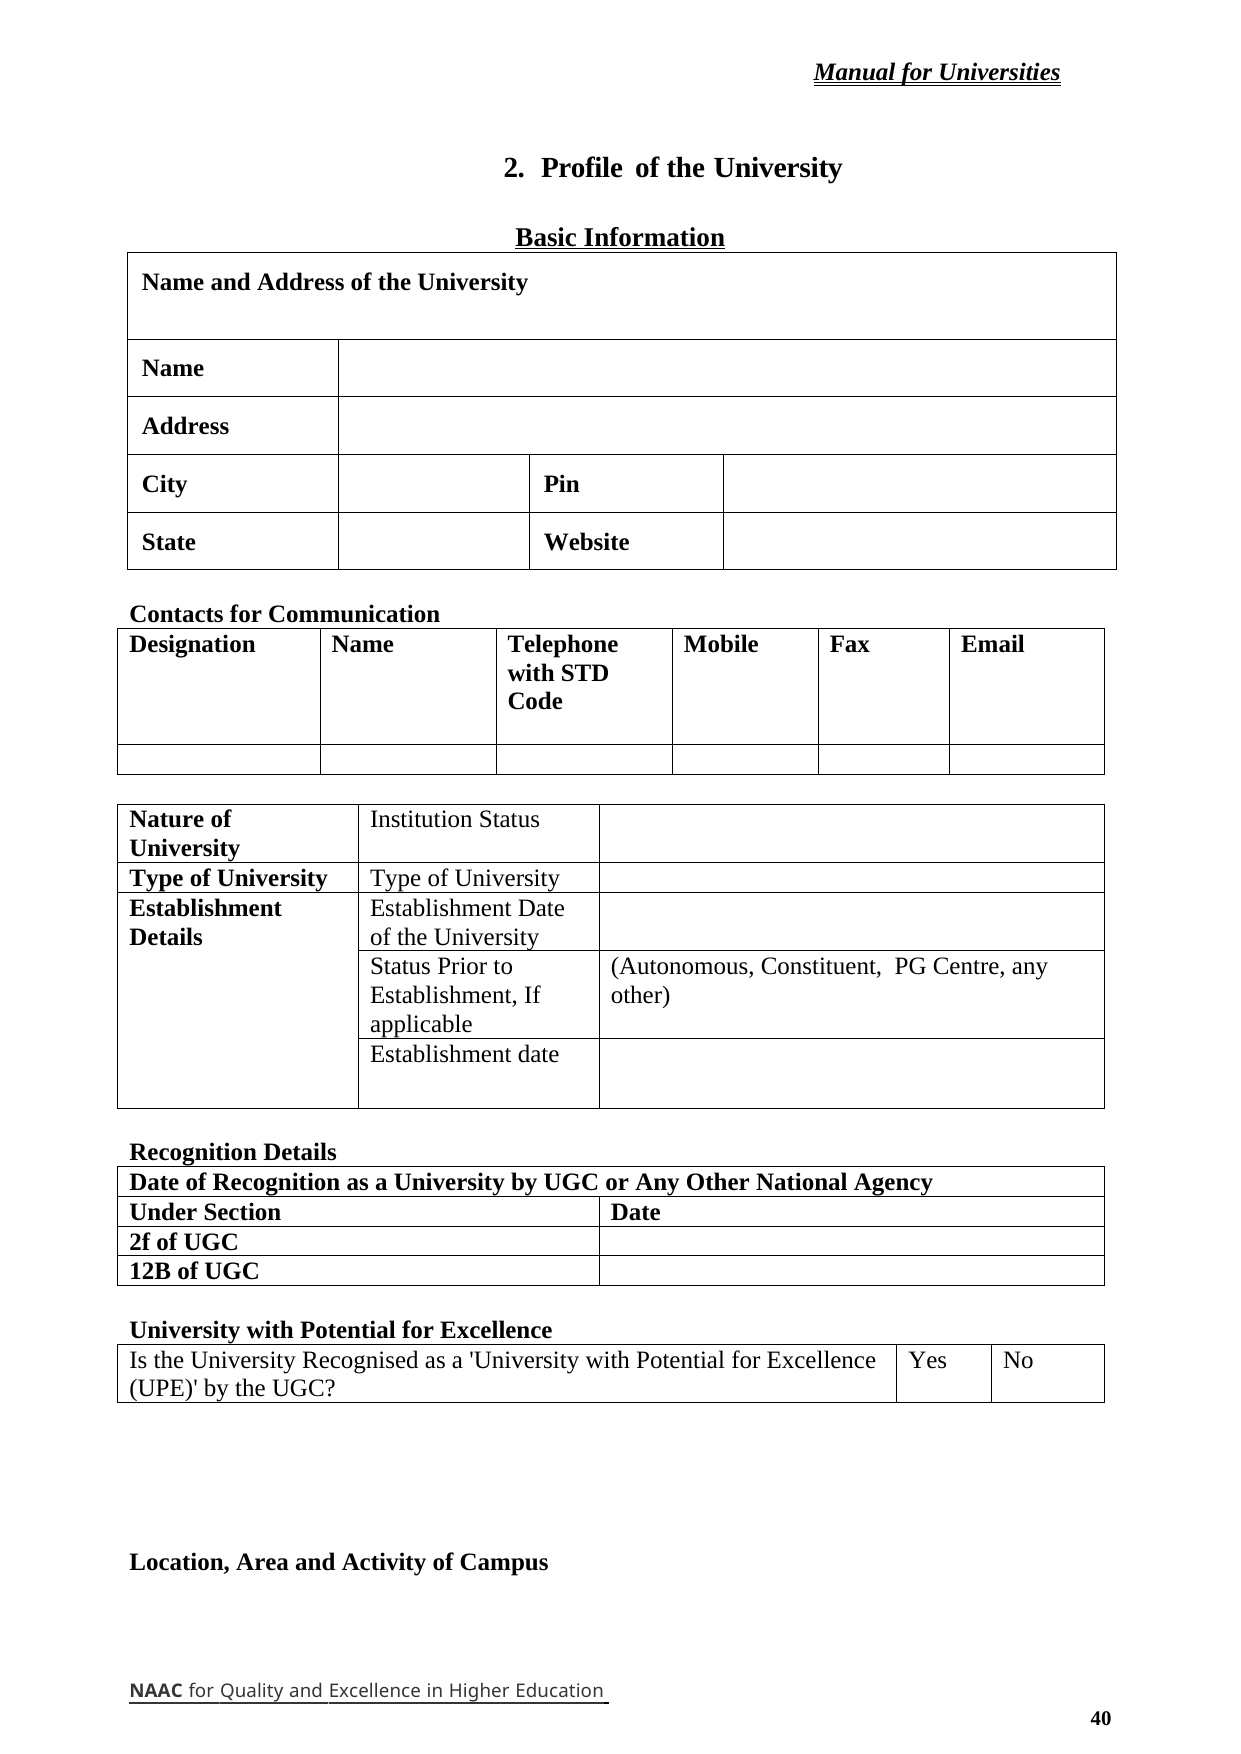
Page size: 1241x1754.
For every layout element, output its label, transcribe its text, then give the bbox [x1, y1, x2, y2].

table_header Designation [118, 629, 320, 744]
table_cell [321, 745, 496, 774]
text Basic Information [129, 221, 1111, 252]
table_cell 2f of UGC [118, 1227, 599, 1255]
table_cell (Autonomous, Constituent, PG Centre, any other) [600, 951, 1104, 1038]
table_cell Website [530, 513, 723, 569]
table_cell Address [128, 397, 338, 454]
table_cell [600, 863, 1104, 892]
table_cell [339, 340, 1116, 396]
table_cell Pin [530, 455, 723, 512]
table_cell Establishment Details [118, 893, 358, 1107]
table_cell [600, 1227, 1104, 1255]
text Contacts for Communication [129, 599, 1111, 628]
table_cell [600, 1256, 1104, 1285]
table_cell Under Section [118, 1197, 599, 1226]
table_cell Date [600, 1197, 1104, 1226]
table_cell [819, 745, 949, 774]
table_cell [339, 513, 529, 569]
table_header Name [321, 629, 496, 744]
table_cell [497, 745, 672, 774]
text University with Potential for Excellence [129, 1315, 1111, 1344]
table_header Institution Status [359, 805, 599, 862]
table_cell Type of University [118, 863, 358, 892]
table_header Date of Recognition as a University by UGC or Any Other National Agency [118, 1167, 1104, 1196]
text Recognition Details [129, 1137, 1111, 1166]
list Profile of the University [233, 150, 1113, 183]
table_header Nature of University [118, 805, 358, 862]
table_header Yes [897, 1345, 991, 1402]
table_cell [339, 397, 1116, 454]
table_header Email [950, 629, 1104, 744]
table_header No [992, 1345, 1104, 1402]
table_cell Status Prior to Establishment, If applicable [359, 951, 599, 1038]
table_cell [118, 745, 320, 774]
table_cell [600, 1039, 1104, 1107]
table_header Fax [819, 629, 949, 744]
table_cell Name [128, 340, 338, 396]
table_cell 12B of UGC [118, 1256, 599, 1285]
table_cell Establishment date [359, 1039, 599, 1107]
table_cell [724, 455, 1116, 512]
table_cell [673, 745, 818, 774]
table_cell City [128, 455, 338, 512]
table_header Mobile [673, 629, 818, 744]
table_cell Type of University [359, 863, 599, 892]
table_cell [339, 455, 529, 512]
table_cell Establishment Date of the University [359, 893, 599, 950]
table_cell [600, 893, 1104, 950]
text Location, Area and Activity of Campus [129, 1547, 1111, 1576]
table_cell [950, 745, 1104, 774]
table_header Is the University Recognised as a 'University with Potential for Excellence (UPE)' by the UGC? [118, 1345, 896, 1402]
table_cell [724, 513, 1116, 569]
table_header Name and Address of the University [128, 253, 1116, 338]
table_header Telephone with STD Code [497, 629, 672, 744]
table_cell State [128, 513, 338, 569]
table_header [600, 805, 1104, 862]
